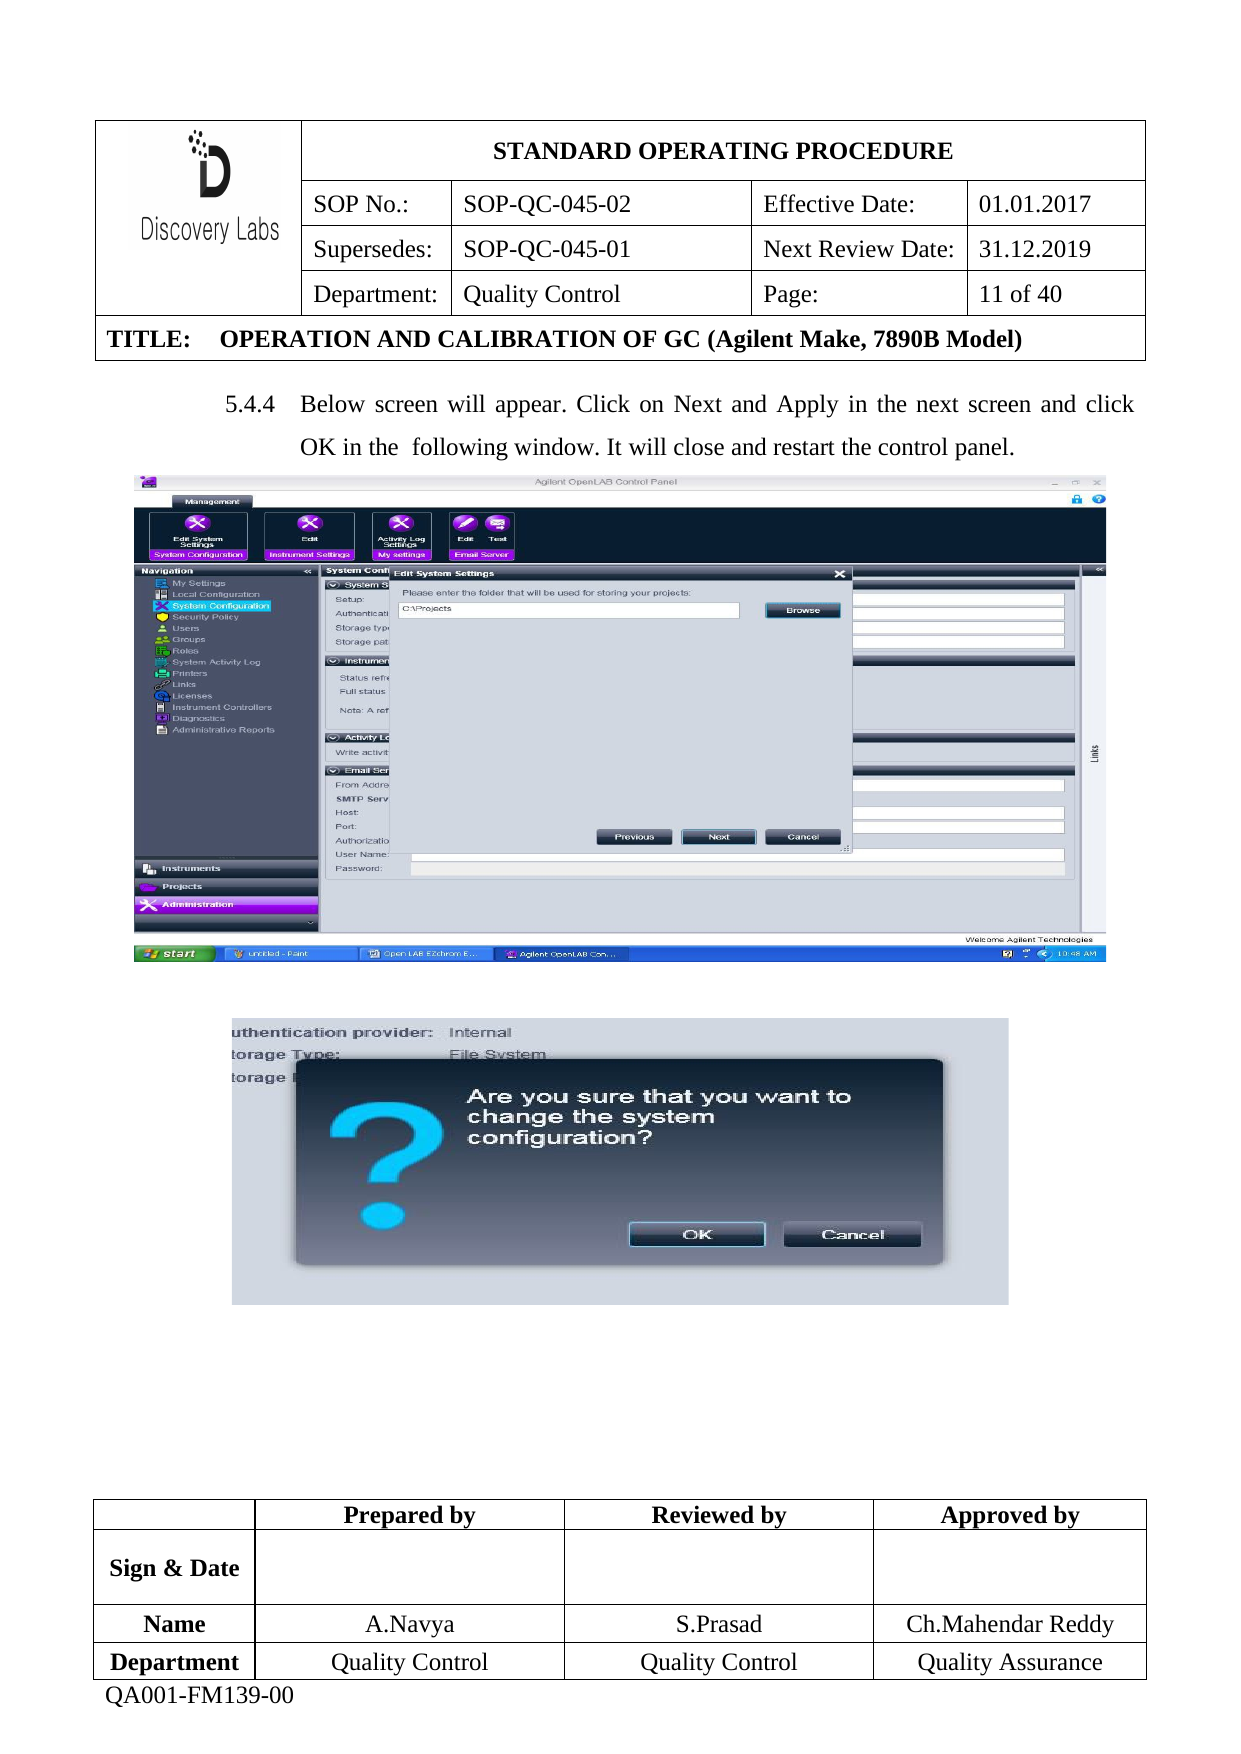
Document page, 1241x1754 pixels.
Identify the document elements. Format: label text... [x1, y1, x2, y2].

picture [231, 1018, 1009, 1305]
picture [134, 475, 1107, 962]
list Below screen will appear. Click on Next and Apply in the next screen and click OK in the following window. It will close and restart the control panel. [225, 389, 1135, 461]
